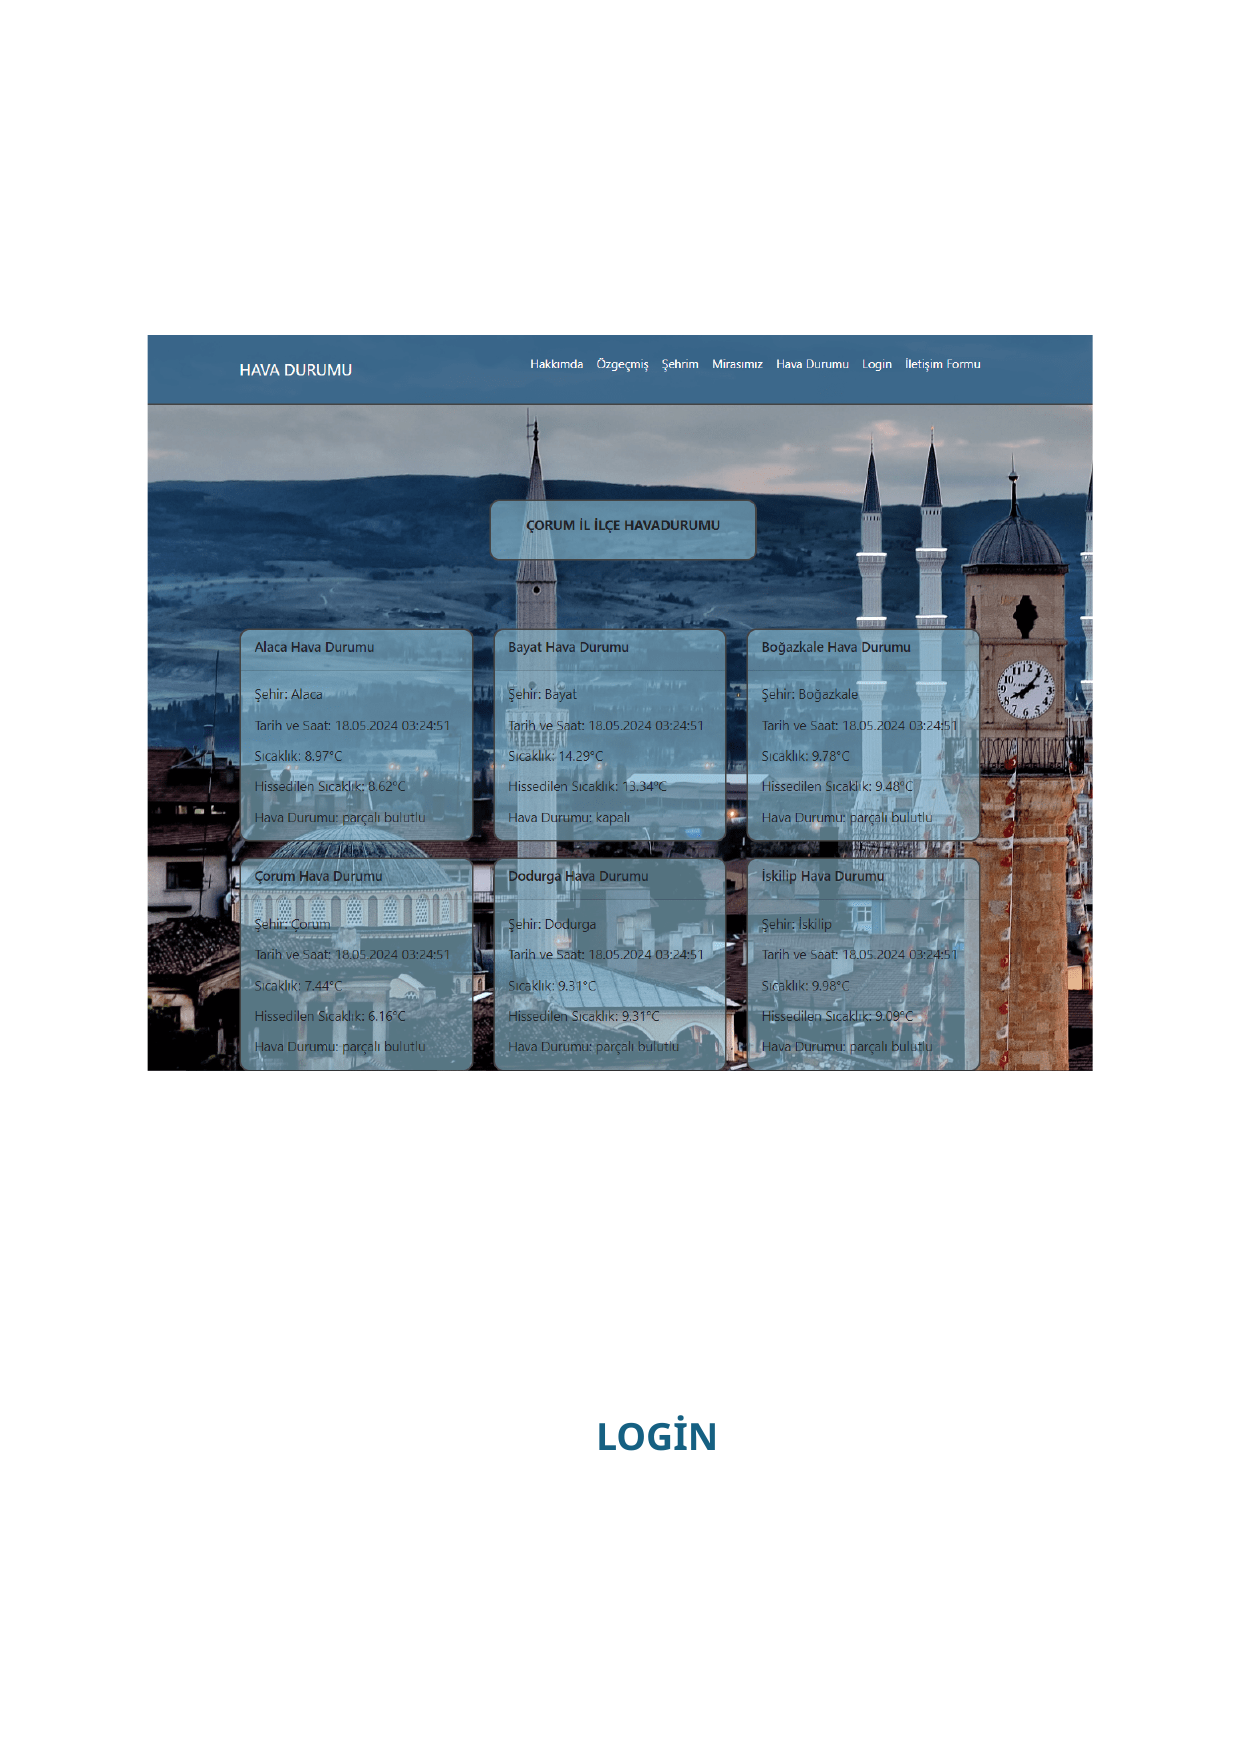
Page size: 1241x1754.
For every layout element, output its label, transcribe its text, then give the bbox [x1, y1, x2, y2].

picture [147, 335, 1093, 1071]
text LOGİN [148, 1410, 1093, 1461]
